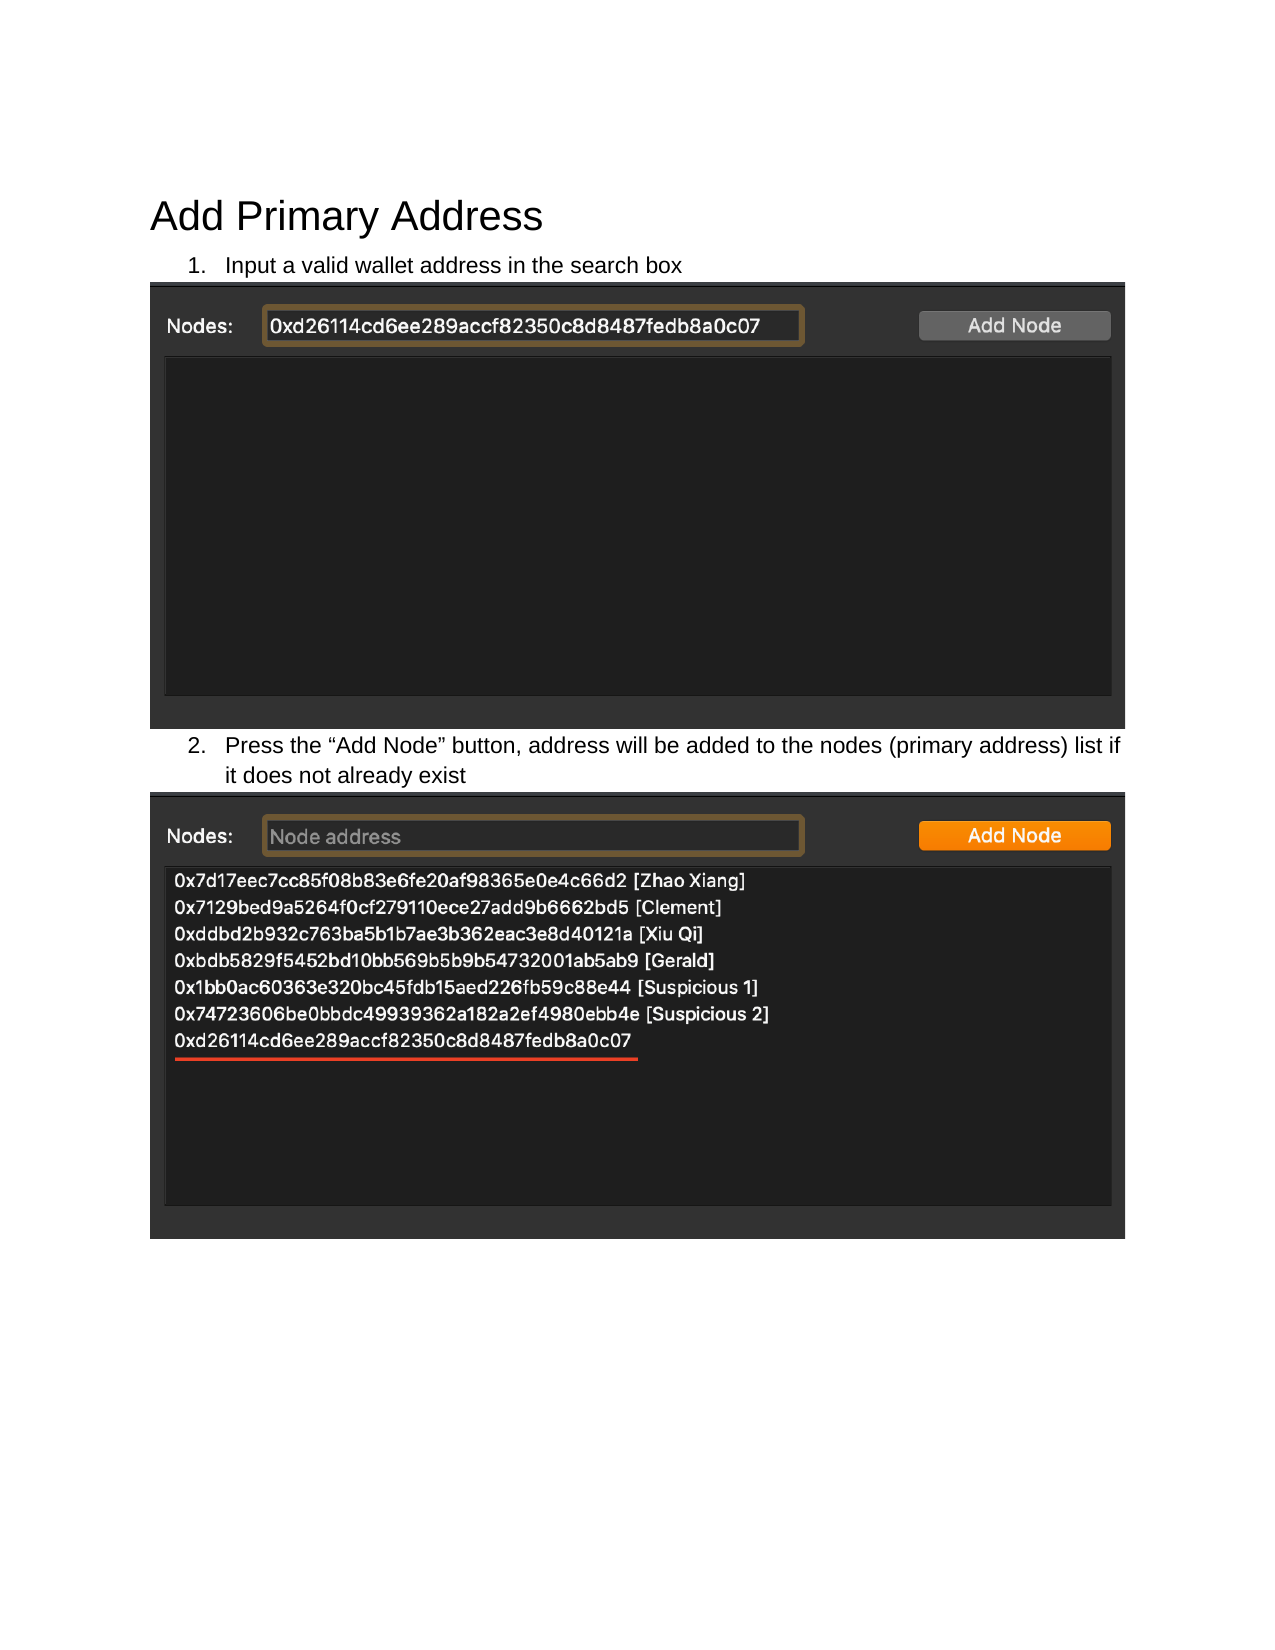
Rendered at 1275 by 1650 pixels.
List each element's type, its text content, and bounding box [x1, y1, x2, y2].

picture [150, 282, 1125, 729]
list Input a valid wallet address in the search box [187, 252, 1125, 278]
picture [150, 792, 1125, 1239]
subtitle Add Primary Address [150, 192, 1125, 239]
list Press the “Add Node” button, address will be added to the nodes (primary address) list if it does not already exist [187, 732, 1125, 788]
